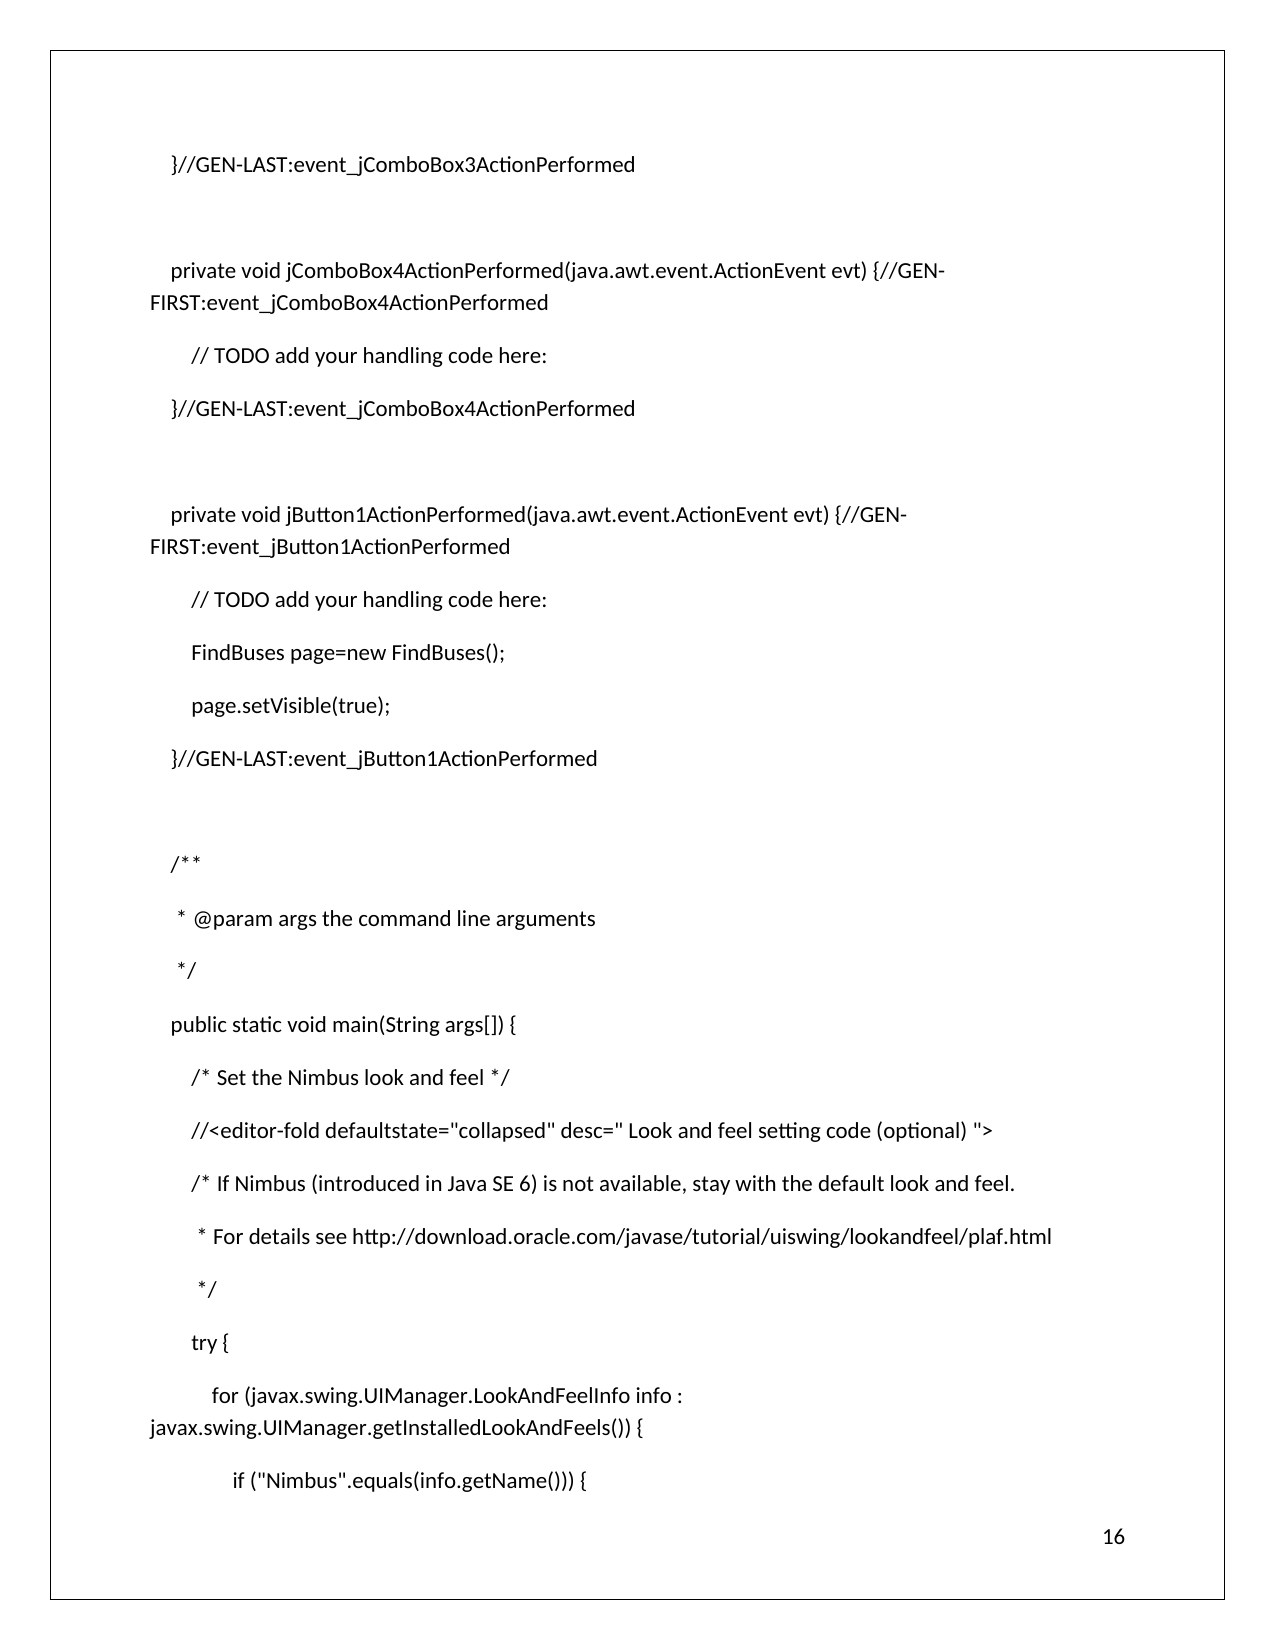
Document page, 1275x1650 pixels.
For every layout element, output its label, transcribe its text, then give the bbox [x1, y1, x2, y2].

text */ [150, 957, 1125, 985]
text try { [150, 1328, 1125, 1356]
text page.setVisible(true); [150, 692, 1125, 719]
text private void jButton1ActionPerformed(java.awt.event.ActionEvent evt) {//GEN-FIRST:event_jButton1ActionPerformed [150, 500, 1125, 561]
text FindBuses page=new FindBuses(); [150, 638, 1125, 667]
text * @param args the command line arguments [150, 904, 1125, 932]
text }//GEN-LAST:event_jButton1ActionPerformed [150, 744, 1125, 773]
text * For details see http://download.oracle.com/javase/tutorial/uiswing/lookandfeel/plaf.html [150, 1222, 1125, 1250]
text /** [150, 851, 1125, 879]
text /* If Nimbus (introduced in Java SE 6) is not available, stay with the default look and feel. [150, 1169, 1125, 1197]
text }//GEN-LAST:event_jComboBox4ActionPerformed [150, 394, 1125, 422]
text // TODO add your handling code here: [150, 341, 1125, 369]
text /* Set the Nimbus look and feel */ [150, 1063, 1125, 1091]
text private void jComboBox4ActionPerformed(java.awt.event.ActionEvent evt) {//GEN-FIRST:event_jComboBox4ActionPerformed [150, 256, 1125, 316]
text if ("Nimbus".equals(info.getName())) { [150, 1466, 1125, 1494]
text }//GEN-LAST:event_jComboBox3ActionPerformed [150, 150, 1125, 178]
text for (javax.swing.UIManager.LookAndFeelInfo info : javax.swing.UIManager.getInstalledLookAndFeels()) { [150, 1381, 1125, 1441]
text // TODO add your handling code here: [150, 586, 1125, 613]
text //<editor-fold defaultstate="collapsed" desc=" Look and feel setting code (optional) "> [150, 1116, 1125, 1144]
text */ [150, 1275, 1125, 1303]
text public static void main(String args[]) { [150, 1010, 1125, 1038]
